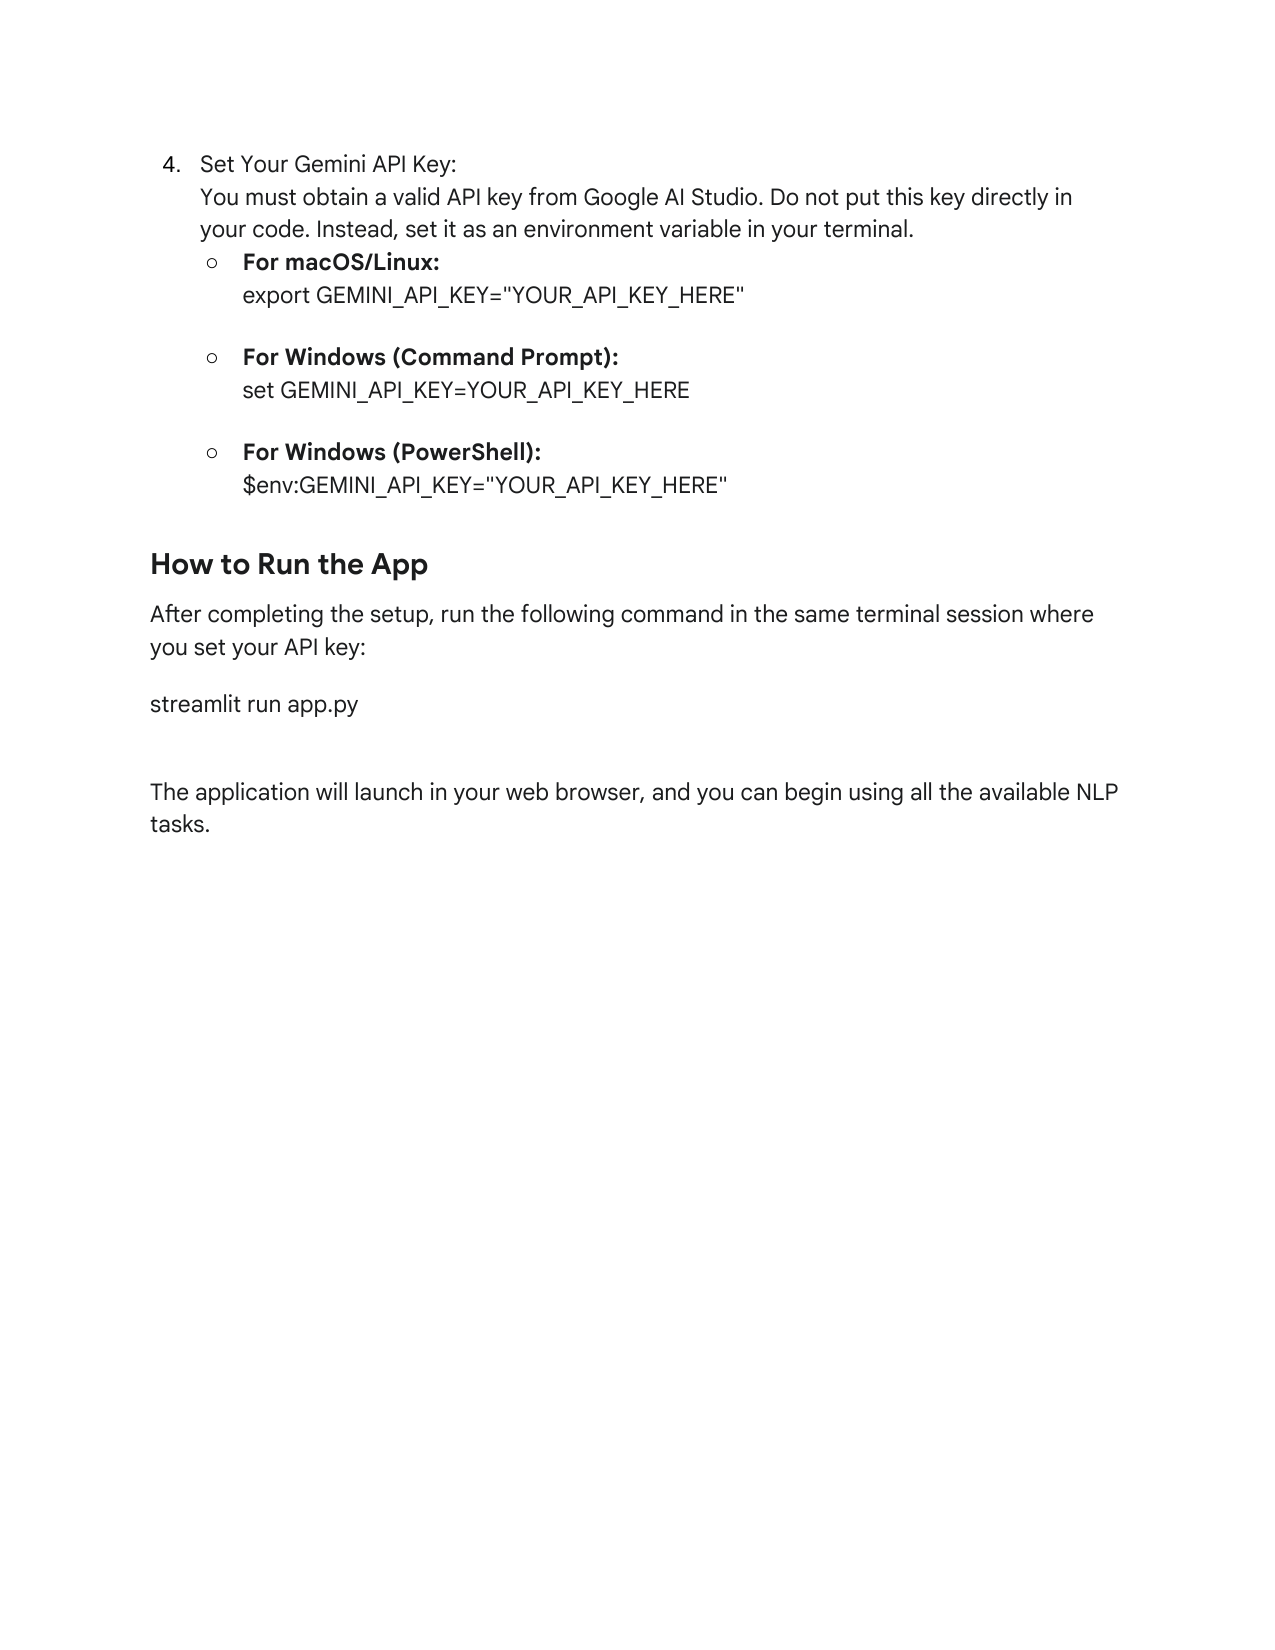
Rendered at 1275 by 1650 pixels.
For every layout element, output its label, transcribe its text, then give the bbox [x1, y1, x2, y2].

list For Windows (Command Prompt): set GEMINI_API_KEY=YOUR_API_KEY_HERE [205, 343, 1125, 435]
text The application will launch in your web browser, and you can begin using all the available NLP tasks. [150, 778, 1125, 839]
subtitle How to Run the App [150, 546, 1125, 582]
text streamlit run app.py [150, 691, 1125, 749]
text After completing the setup, run the following command in the same terminal session where you set your API key: [150, 600, 1125, 662]
list For macOS/Linux: export GEMINI_API_KEY="YOUR_API_KEY_HERE" [205, 248, 1125, 339]
list Set Your Gemini API Key: You must obtain a valid API key from Google AI Studio. Do not put this key directly in your code. Instead, set it as an environment variable in your terminal. [162, 150, 1125, 244]
list For Windows (PowerShell): $env:GEMINI_API_KEY="YOUR_API_KEY_HERE" [205, 438, 1125, 530]
